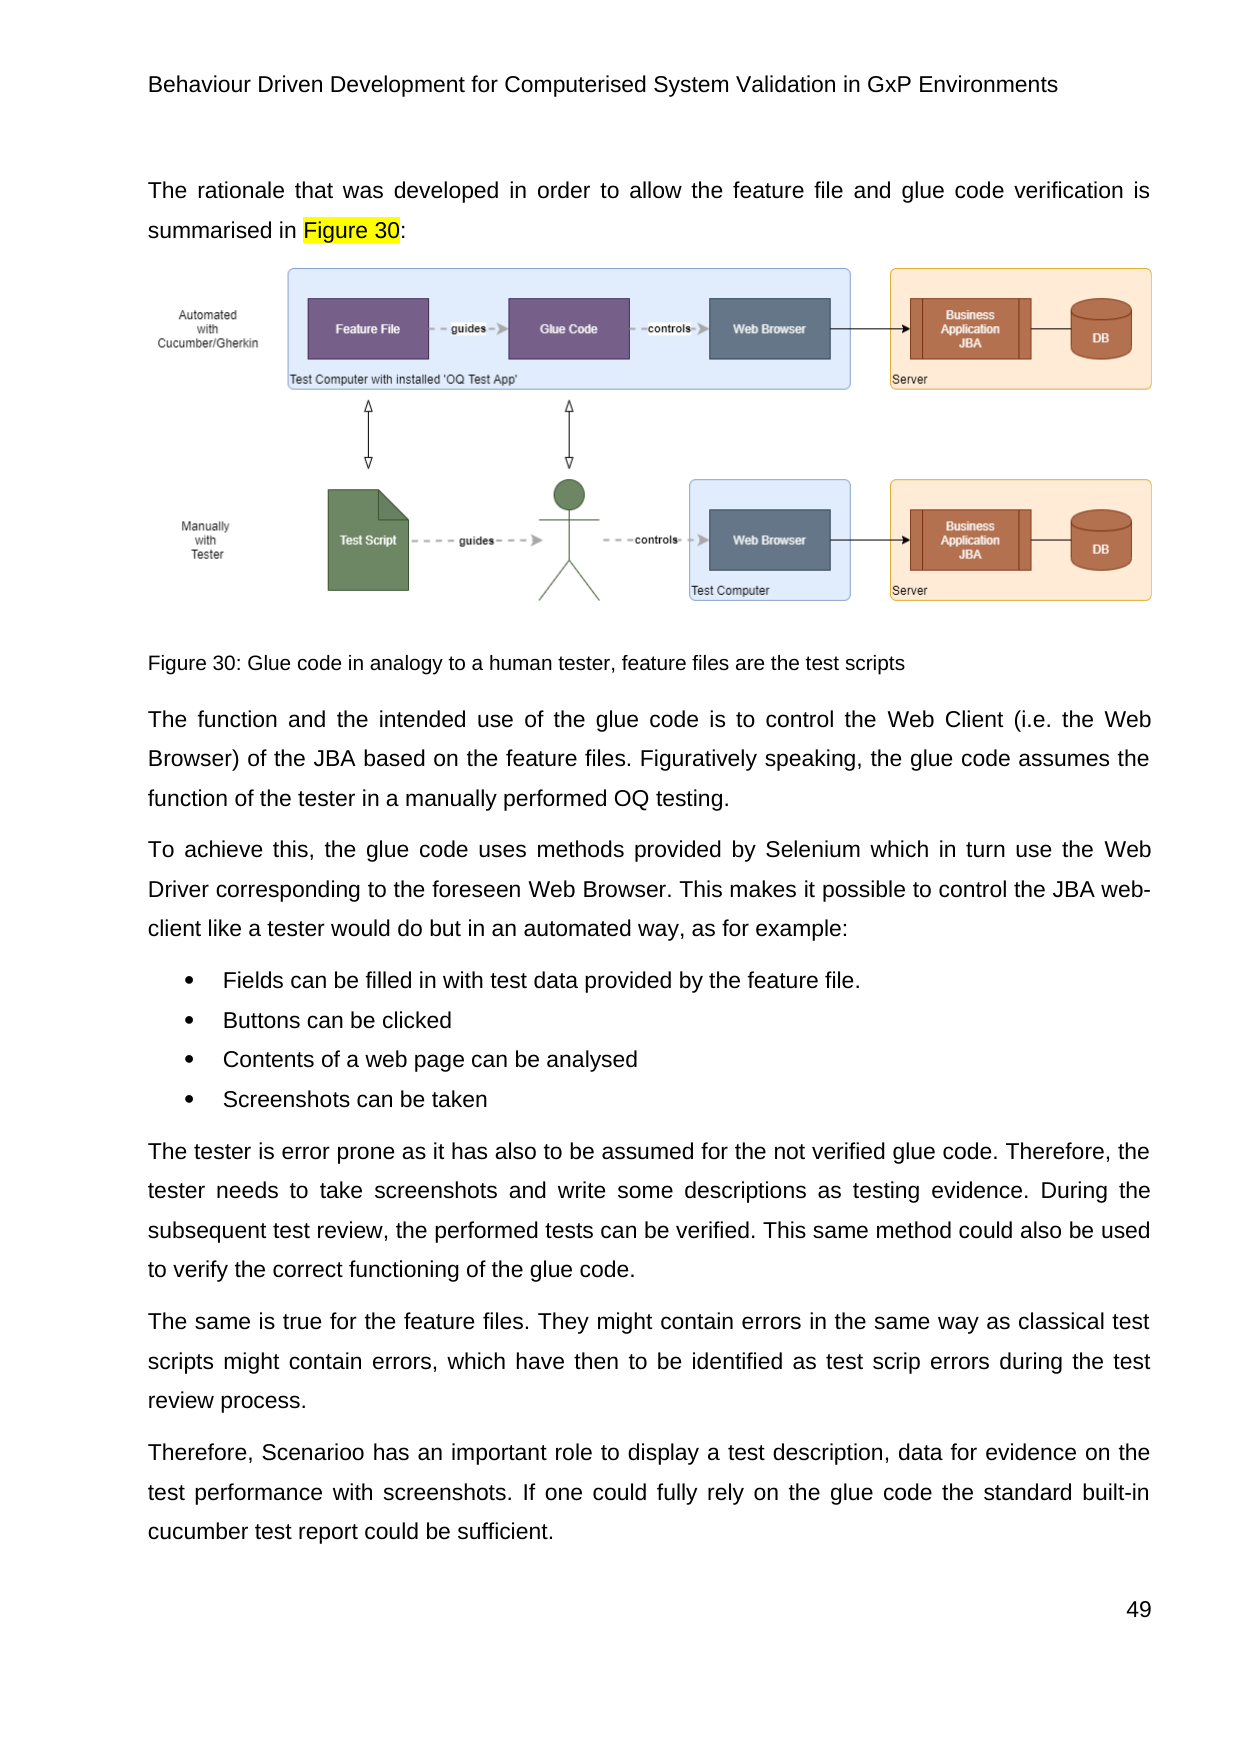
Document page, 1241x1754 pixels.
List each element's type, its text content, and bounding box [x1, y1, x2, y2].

picture [147, 268, 1152, 622]
text The rationale that was developed in order to allow the feature file and glue code verification is summarised in Figure 30: [148, 177, 1152, 243]
text The same is true for the feature files. They might contain errors in the same way as classical test scripts might contain errors, which have then to be identified as test scrip errors during the test review process. [148, 1308, 1152, 1413]
text The function and the intended use of the glue code is to control the Web Client (i.e. the Web Browser) of the JBA based on the feature files. Figuratively speaking, the glue code assumes the function of the tester in a manually performed OQ testing. [148, 706, 1152, 811]
text Therefore, Scenarioo has an important role to display a test description, data for evidence on the test performance with screenshots. If one could fully rely on the glue code the standard built-in cucumber test report could be sufficient. [148, 1439, 1152, 1544]
list Contents of a web page can be analysed [185, 1046, 1152, 1073]
list Buttons can be clicked [185, 1007, 1152, 1033]
list Screenshots can be taken [185, 1086, 1152, 1112]
text Figure 30: Glue code in analogy to a human tester, feature files are the test scripts [148, 647, 1152, 676]
list Fields can be filled in with test data provided by the feature file. [185, 967, 1152, 994]
text To achieve this, the glue code uses methods provided by Selenium which in turn use the Web Driver corresponding to the foreseen Web Browser. This makes it possible to control the JBA web-client like a tester would do but in an automated way, as for example: [148, 836, 1152, 942]
text The tester is error prone as it has also to be assumed for the not verified glue code. Therefore, the tester needs to take screenshots and write some descriptions as testing evidence. During the subsequent test review, the performed tests can be verified. This same method could also be used to verify the correct functioning of the glue code. [148, 1138, 1152, 1283]
